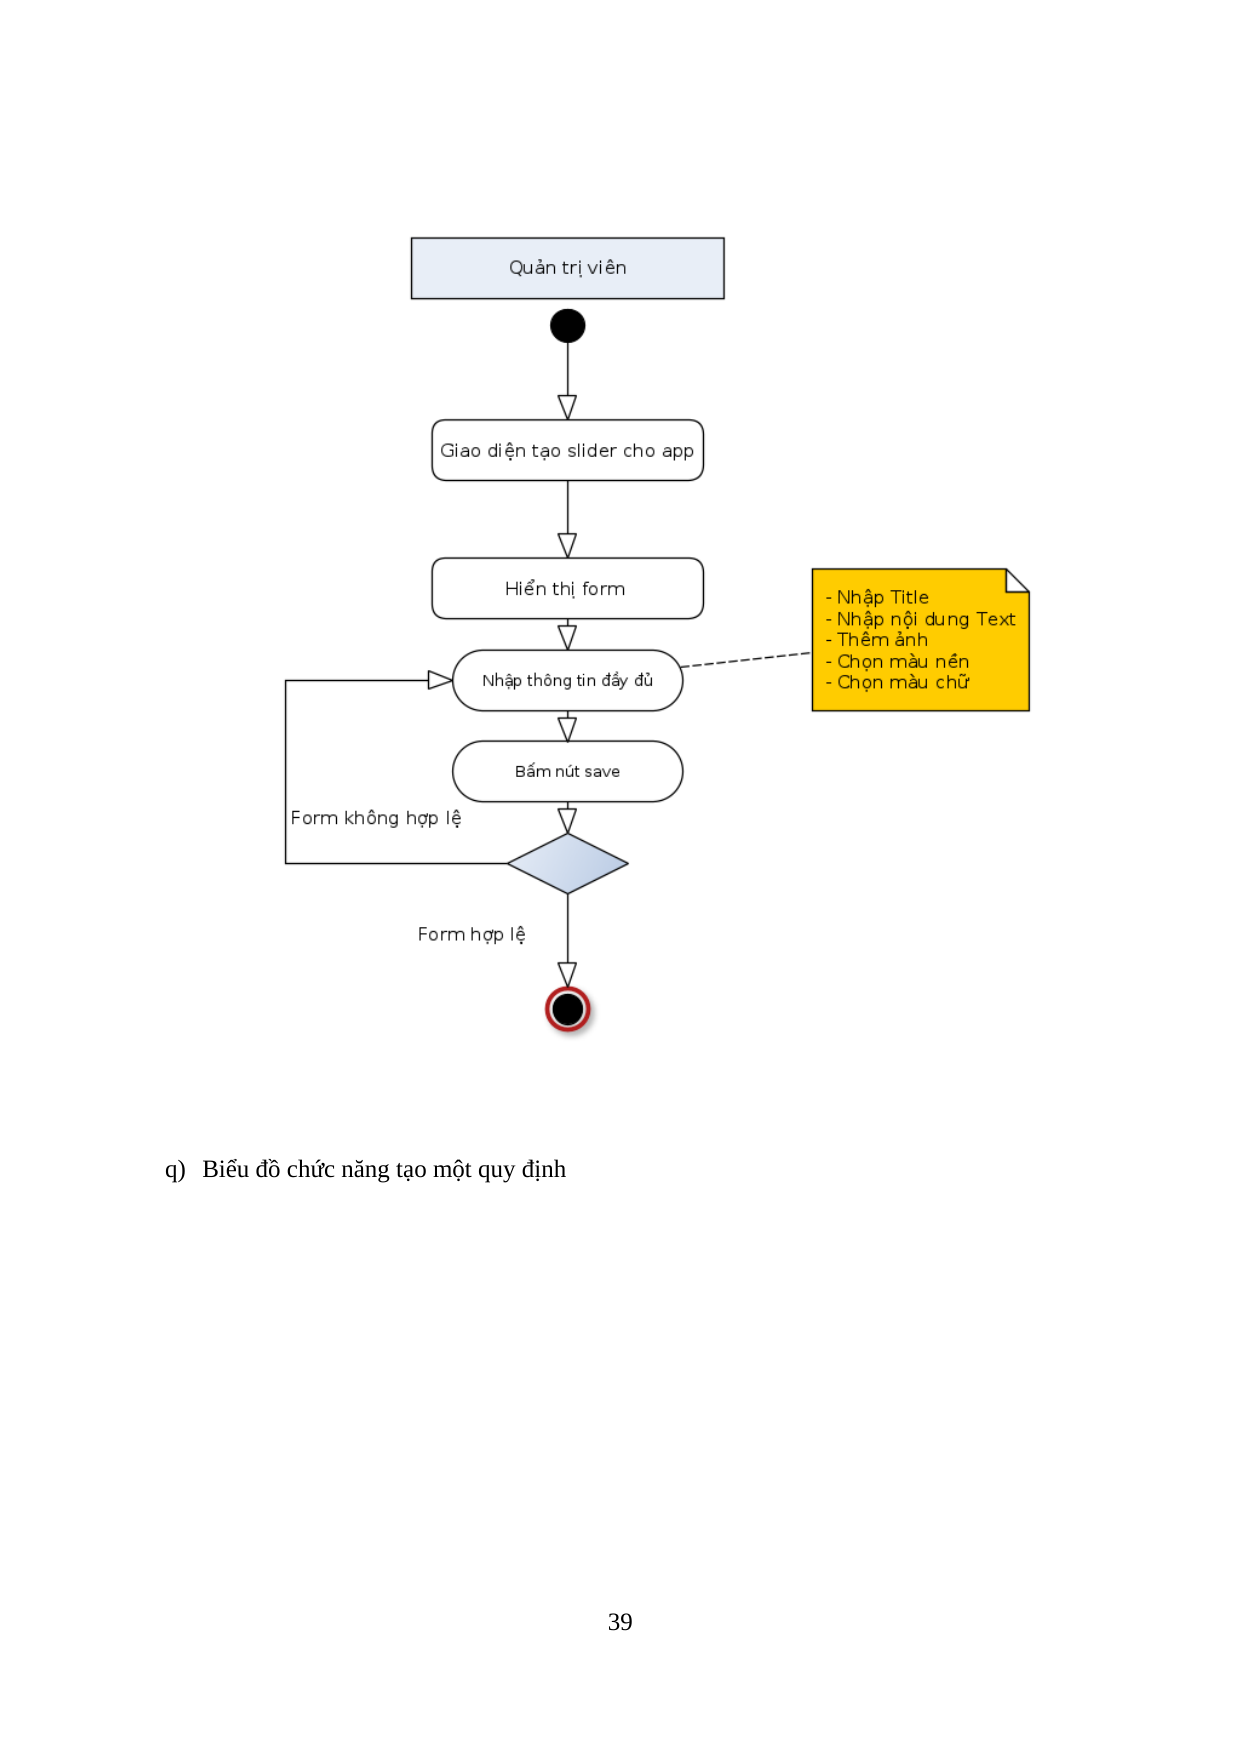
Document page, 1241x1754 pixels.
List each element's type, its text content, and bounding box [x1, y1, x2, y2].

picture [141, 143, 1099, 1097]
list Biểu đồ chức năng tạo một quy định [165, 1154, 1122, 1182]
